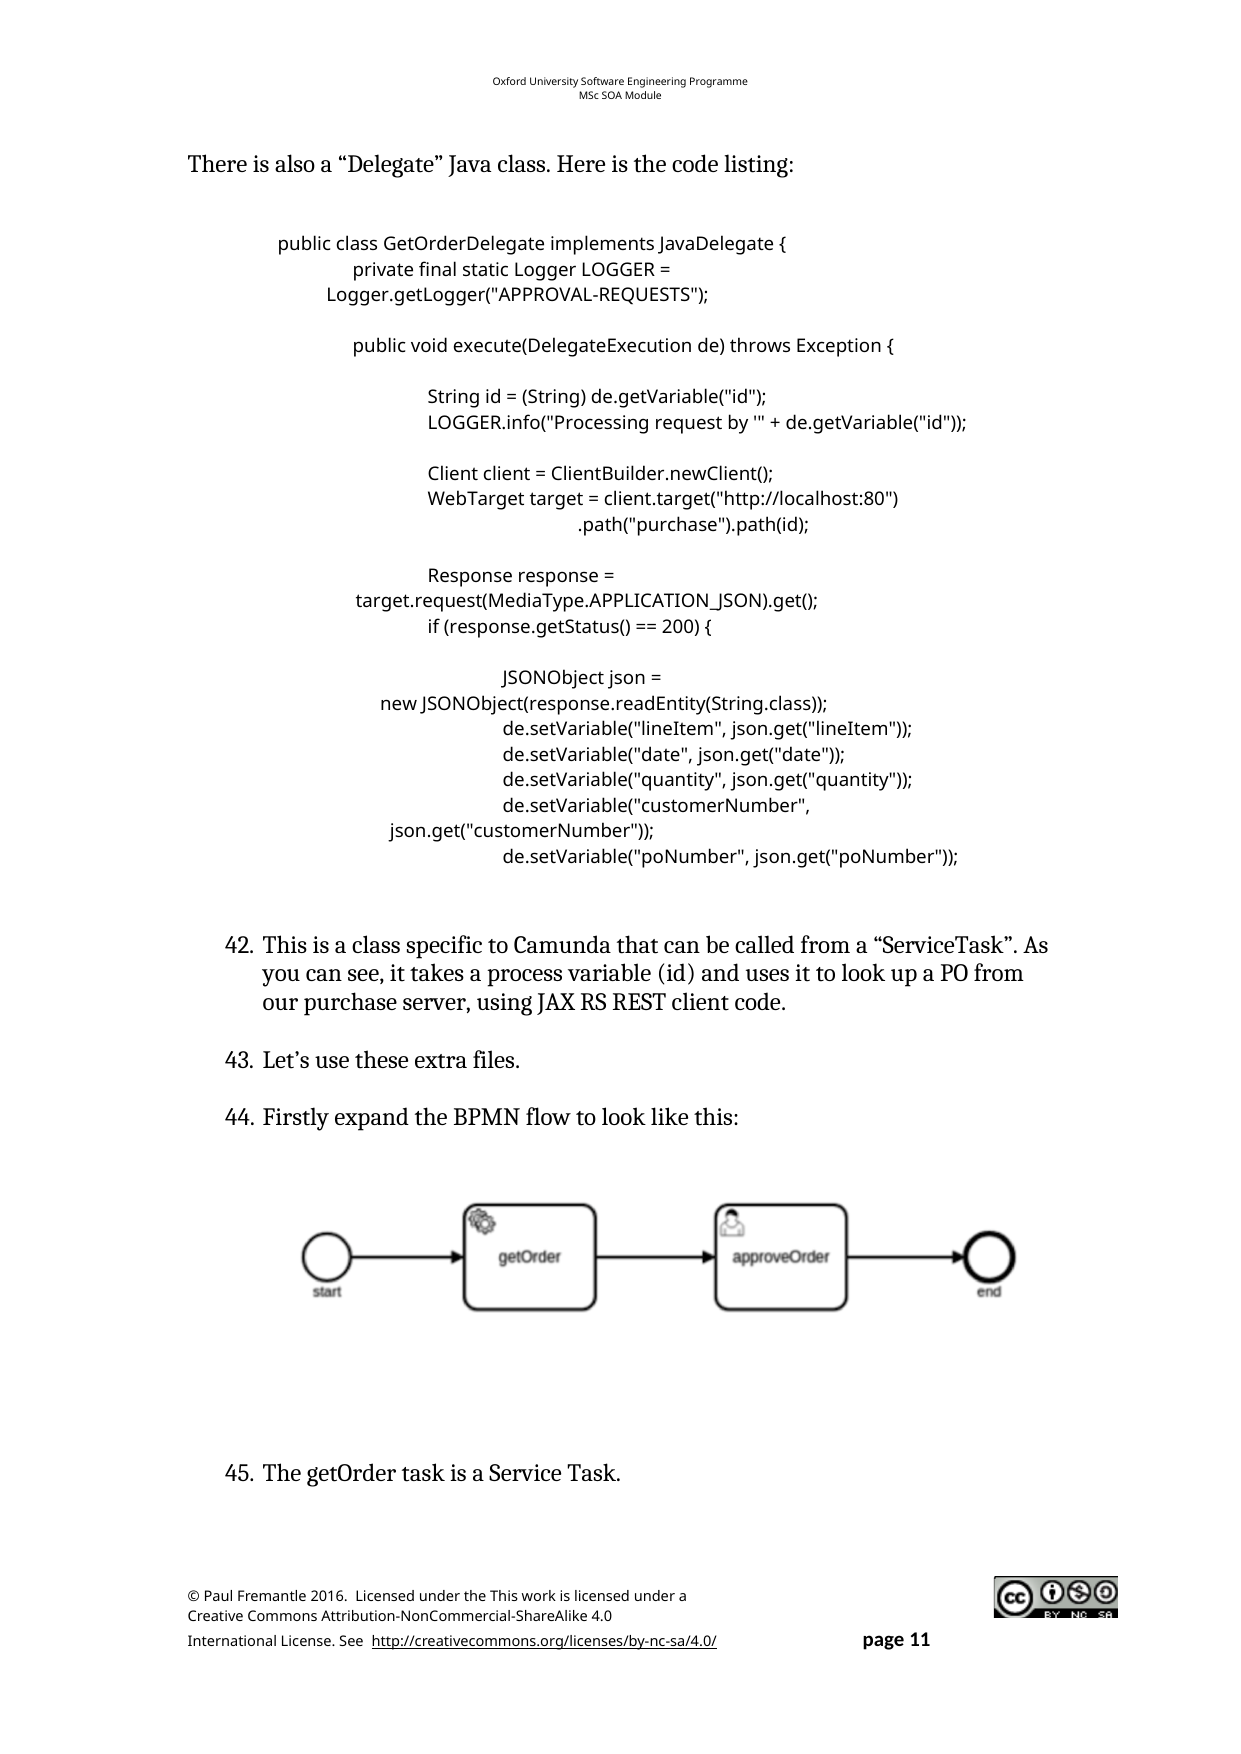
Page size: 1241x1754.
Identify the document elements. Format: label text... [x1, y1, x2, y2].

list Let’s use these extra files. [225, 1046, 1053, 1103]
picture [993, 1576, 1118, 1618]
list This is a class specific to Camunda that can be called from a “ServiceTask”. As you can see, it takes a process variable (id) and uses it to look up a PO from our purchase server, using JAX RS REST client code. [225, 931, 1053, 1046]
picture [262, 1131, 1128, 1459]
list The getOrder task is a Service Task. [225, 1459, 1053, 1516]
